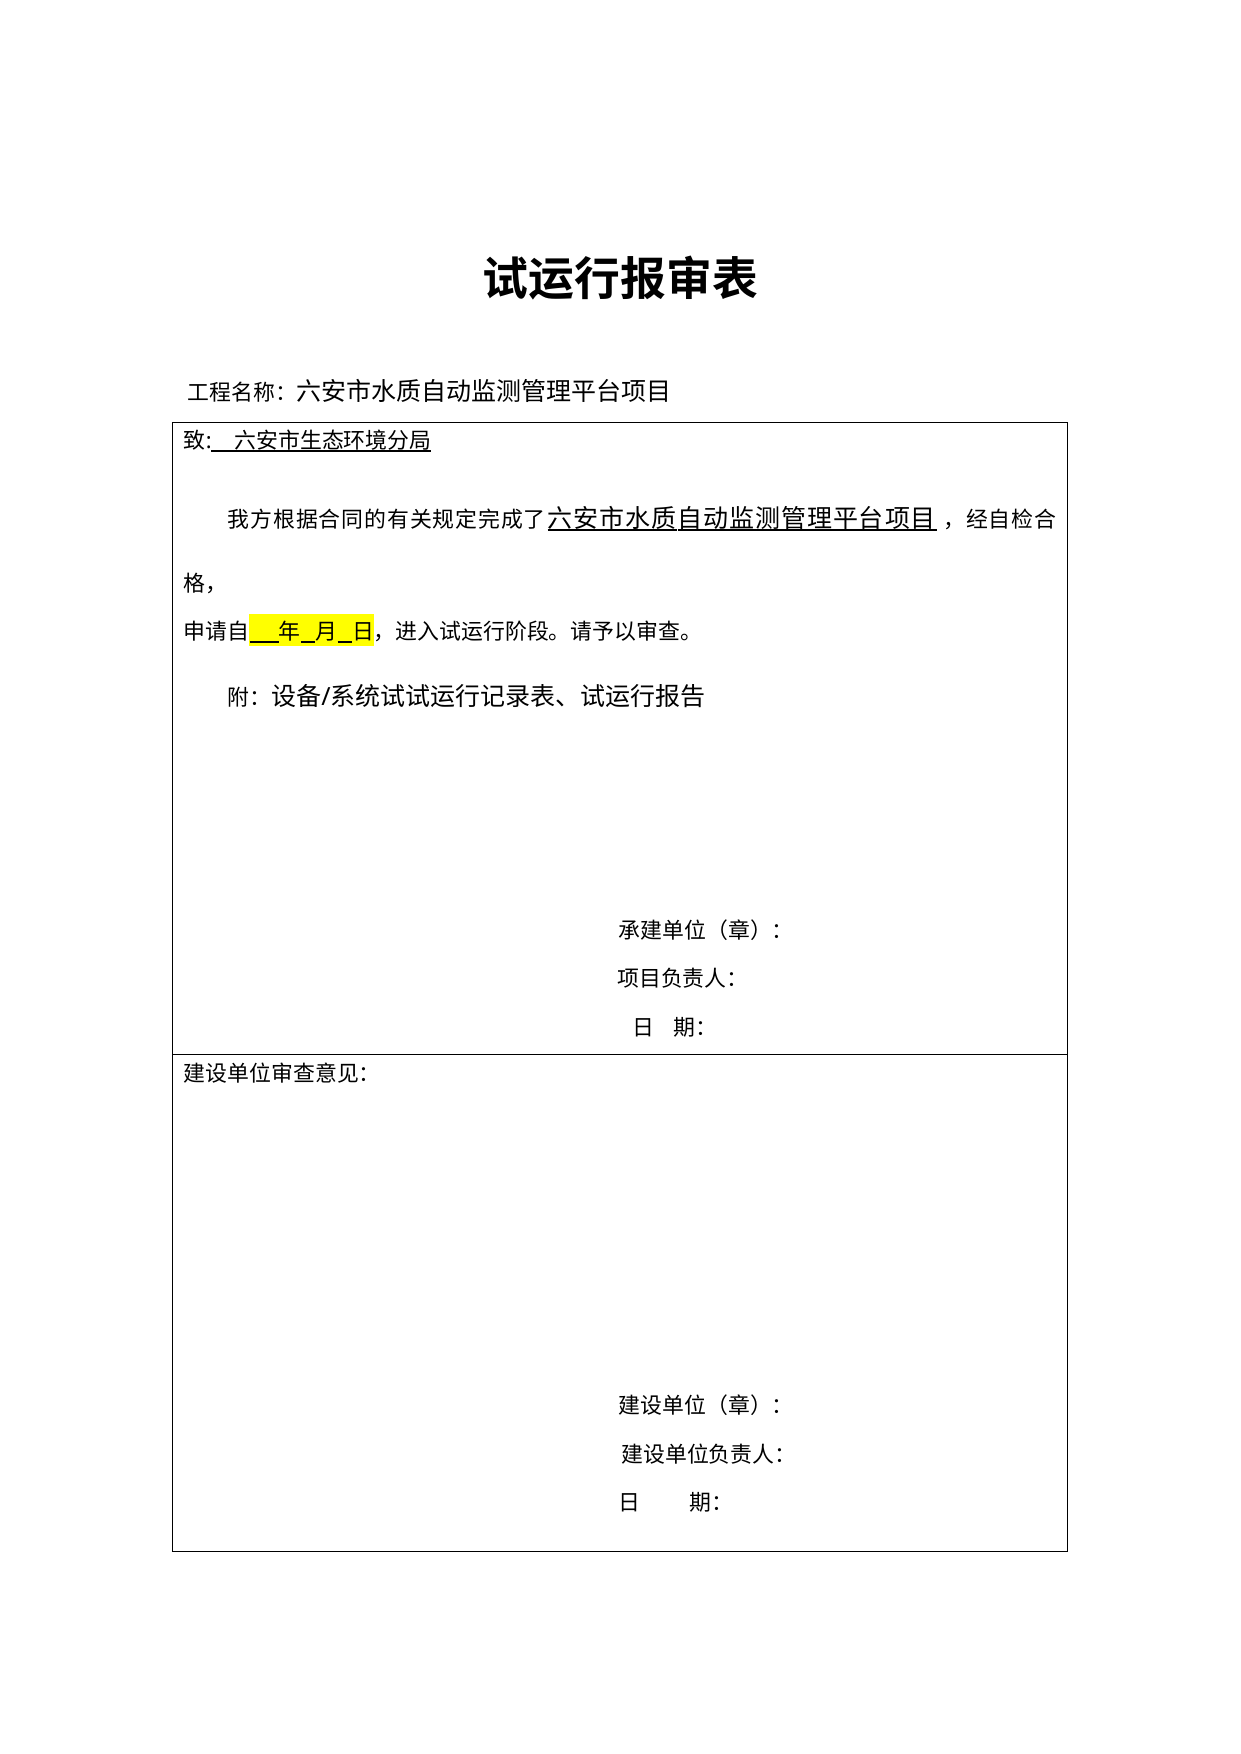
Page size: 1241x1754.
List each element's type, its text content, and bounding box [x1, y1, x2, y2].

table_header 致: 六安市生态环境分局 我方根据合同的有关规定完成了六安市水质自动监测管理平台项目 ，经自检合格， 申请自 年 月 日，进入试运行阶段。请予以审查。 附：设备/系统试试运行记录表、试运行报告 承建单位（章）： 项目负责人： 日 期： [173, 423, 1067, 1054]
table_cell 建设单位审查意见： 建设单位（章）： 建设单位负责人： 日 期： [173, 1055, 1067, 1551]
text 工程名称：六安市水质自动监测管理平台项目 [187, 357, 1053, 422]
text 试运行报审表 [187, 227, 1053, 324]
